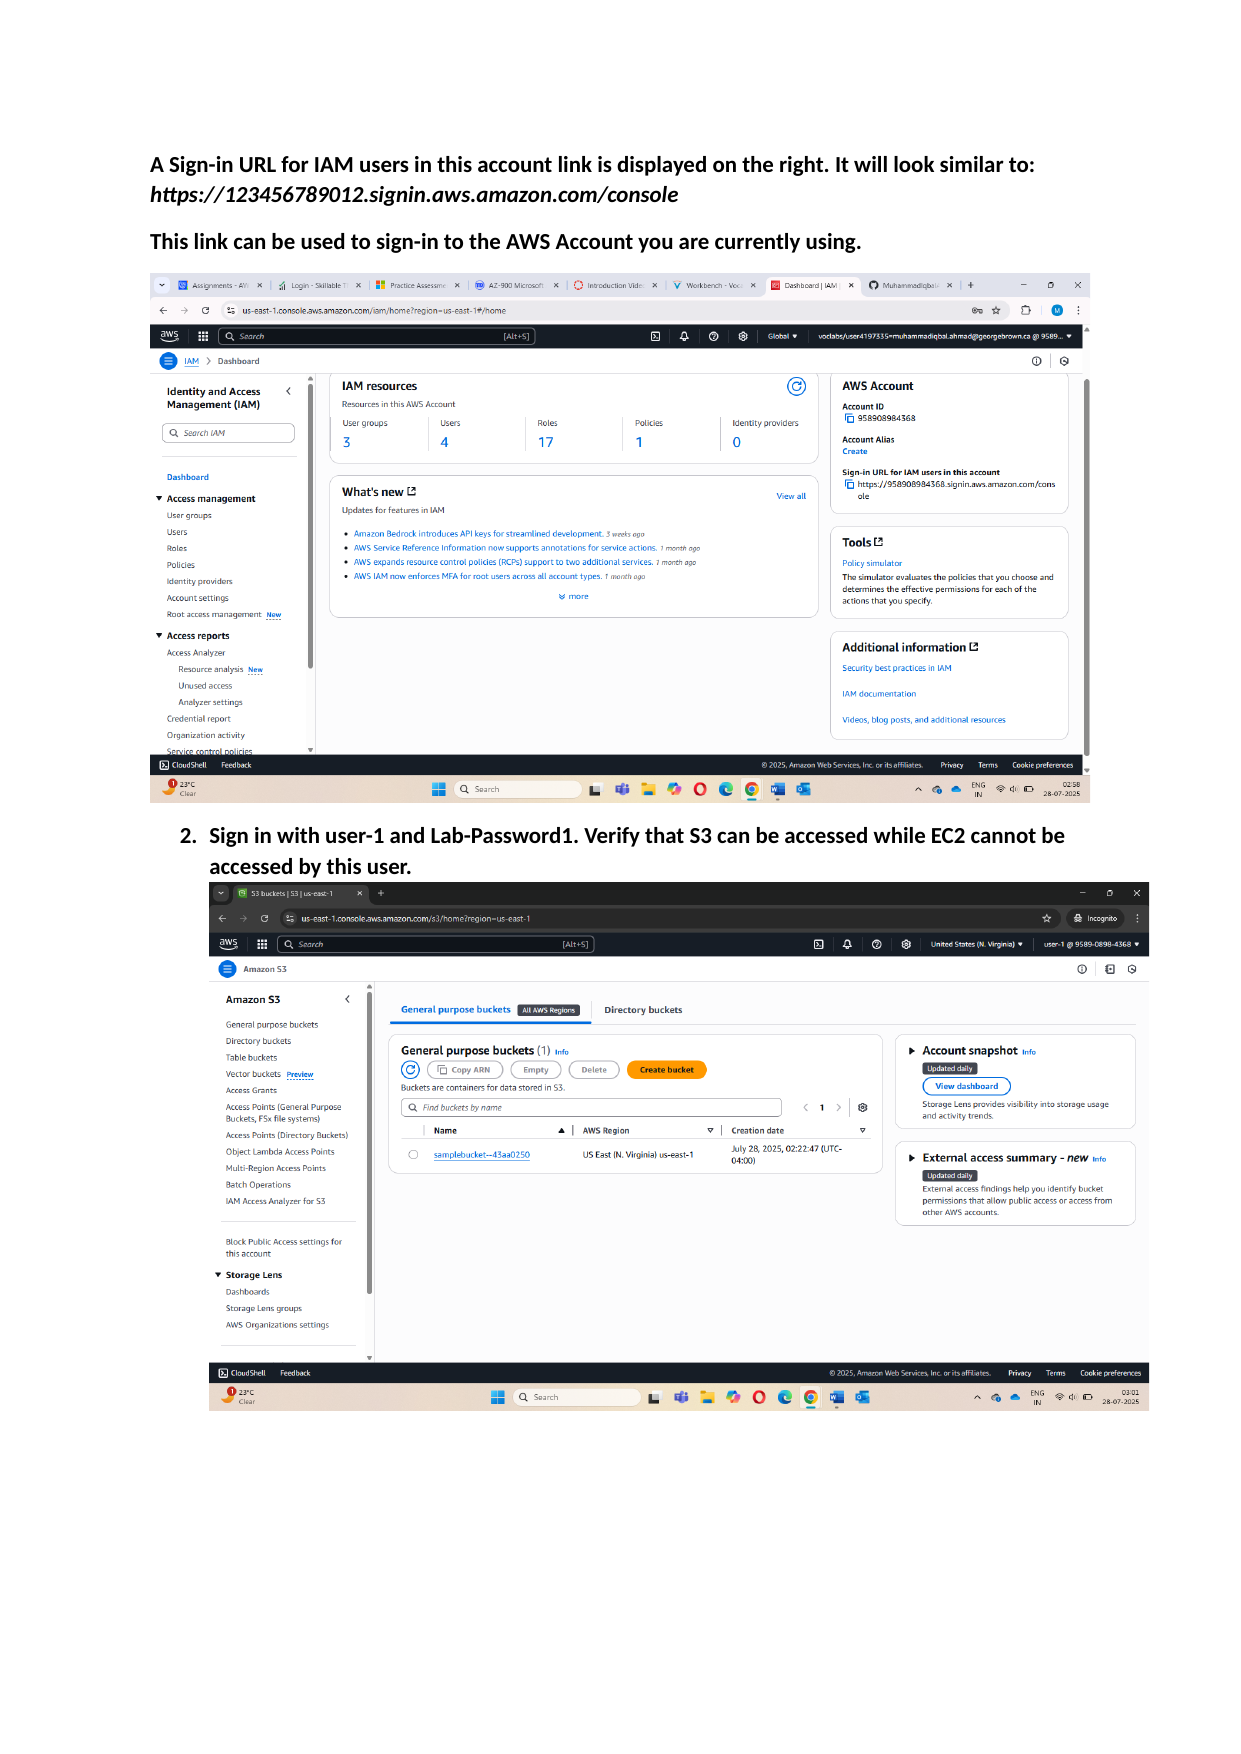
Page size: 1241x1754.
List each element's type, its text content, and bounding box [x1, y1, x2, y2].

text This link can be used to sign-in to the AWS Account you are currently using. [150, 227, 1090, 255]
text A Sign-in URL for IAM users in this account link is displayed on the right. It will look similar to: https://123456789012.signin.aws.amazon.com/console [150, 150, 1090, 208]
picture [150, 273, 1091, 803]
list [179, 822, 1090, 1411]
picture [209, 882, 1150, 1411]
